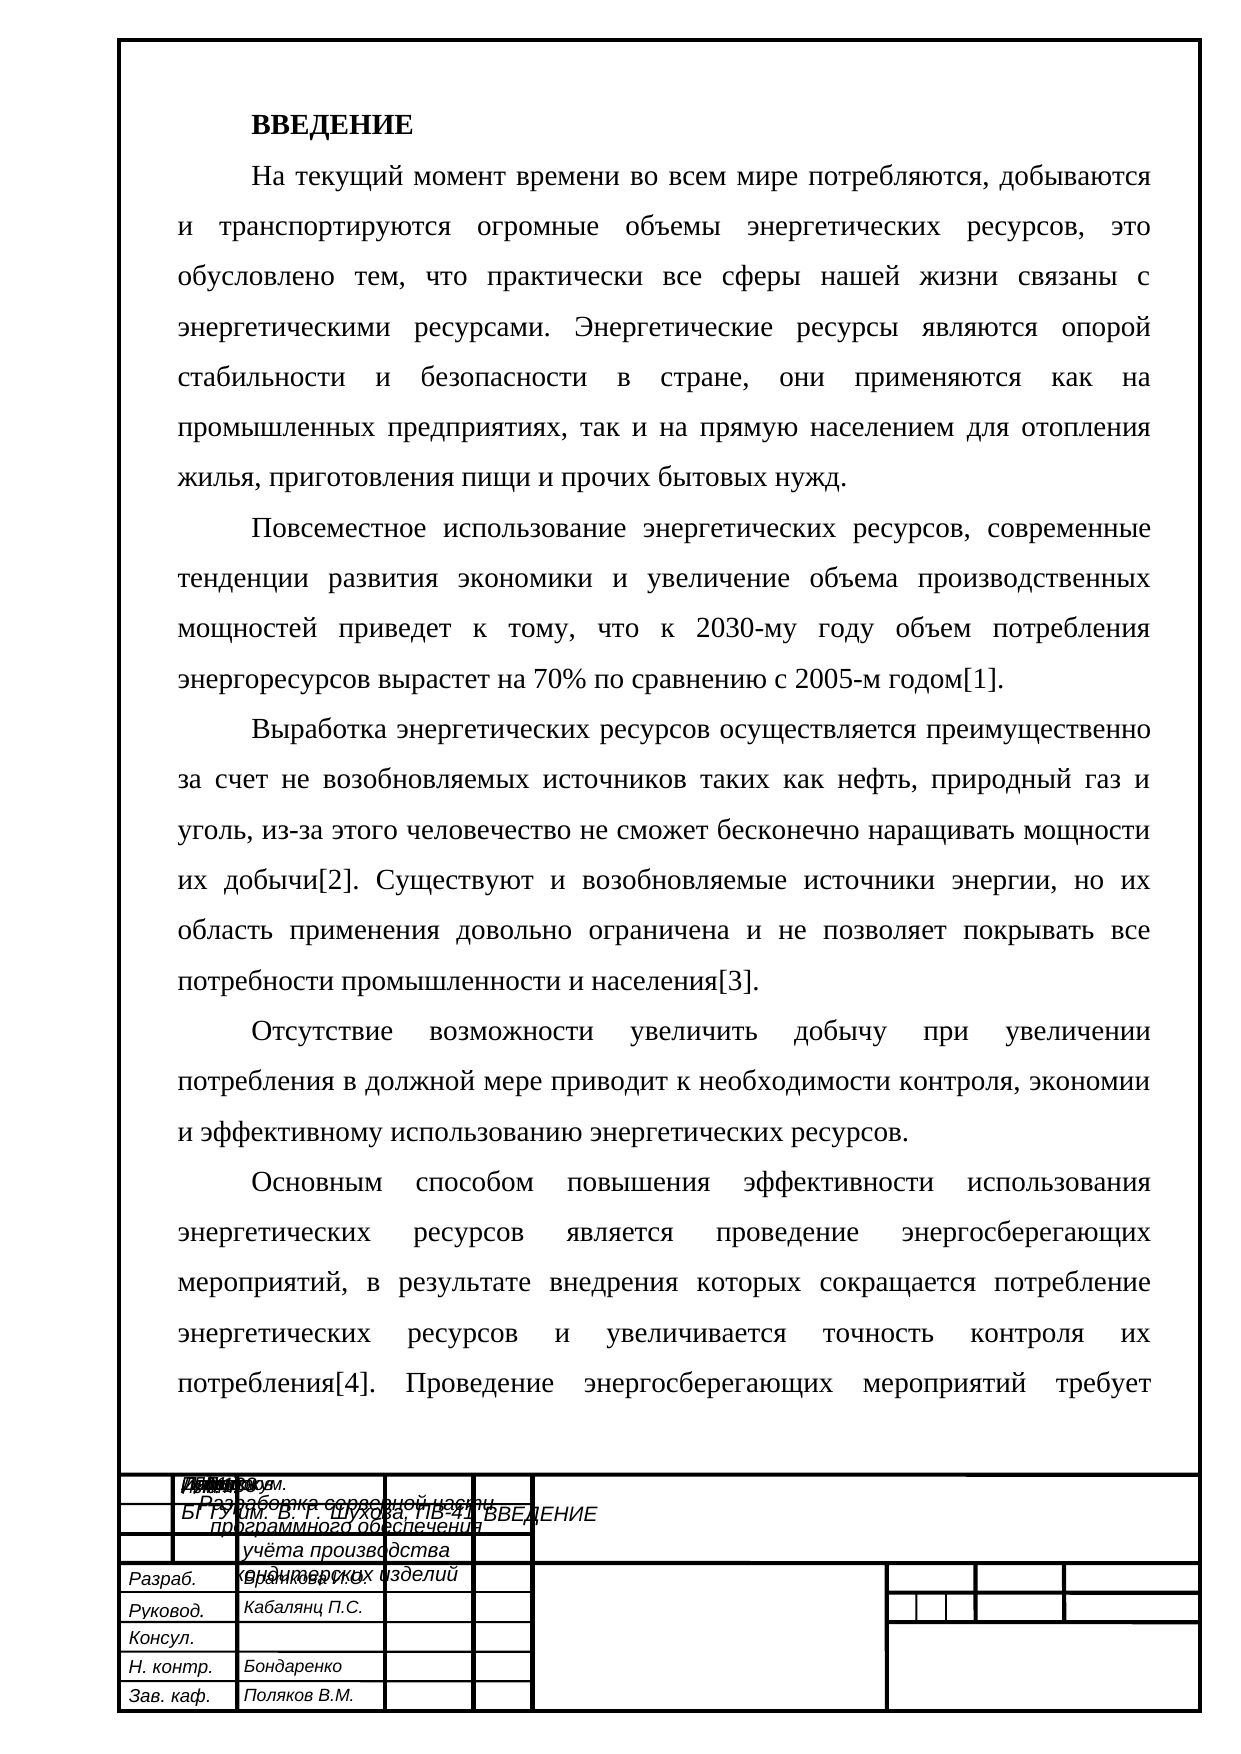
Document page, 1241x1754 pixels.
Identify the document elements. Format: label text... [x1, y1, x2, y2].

text На текущий момент времени во всем мире потребляются, добываются и транспортируются огромные объемы энергетических ресурсов, это обусловлено тем, что практически все сферы нашей жизни связаны с энергетическими ресурсами. Энергетические ресурсы являются опорой стабильности и безопасности в стране, они применяются как на промышленных предприятиях, так и на прямую населением для отопления жилья, приготовления пищи и прочих бытовых нужд. [177, 158, 1152, 493]
subtitle ВВЕДЕНИЕ [177, 107, 1152, 141]
text Выработка энергетических ресурсов осуществляется преимущественно за счет не возобновляемых источников таких как нефть, природный газ и уголь, из-за этого человечество не сможет бесконечно наращивать мощности их добычи[2]. Существуют и возобновляемые источники энергии, но их область применения довольно ограничена и не позволяет покрывать все потребности промышленности и населения[3]. [177, 711, 1152, 996]
text Отсутствие возможности увеличить добычу при увеличении потребления в должной мере приводит к необходимости контроля, экономии и эффективному использованию энергетических ресурсов. [177, 1013, 1152, 1147]
text Повсеместное использование энергетических ресурсов, современные тенденции развития экономики и увеличение объема производственных мощностей приведет к тому, что к 2030-му году объем потребления энергоресурсов вырастет на 70% по сравнению с 2005-м годом[1]. [177, 510, 1152, 694]
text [177, 1164, 1152, 1399]
